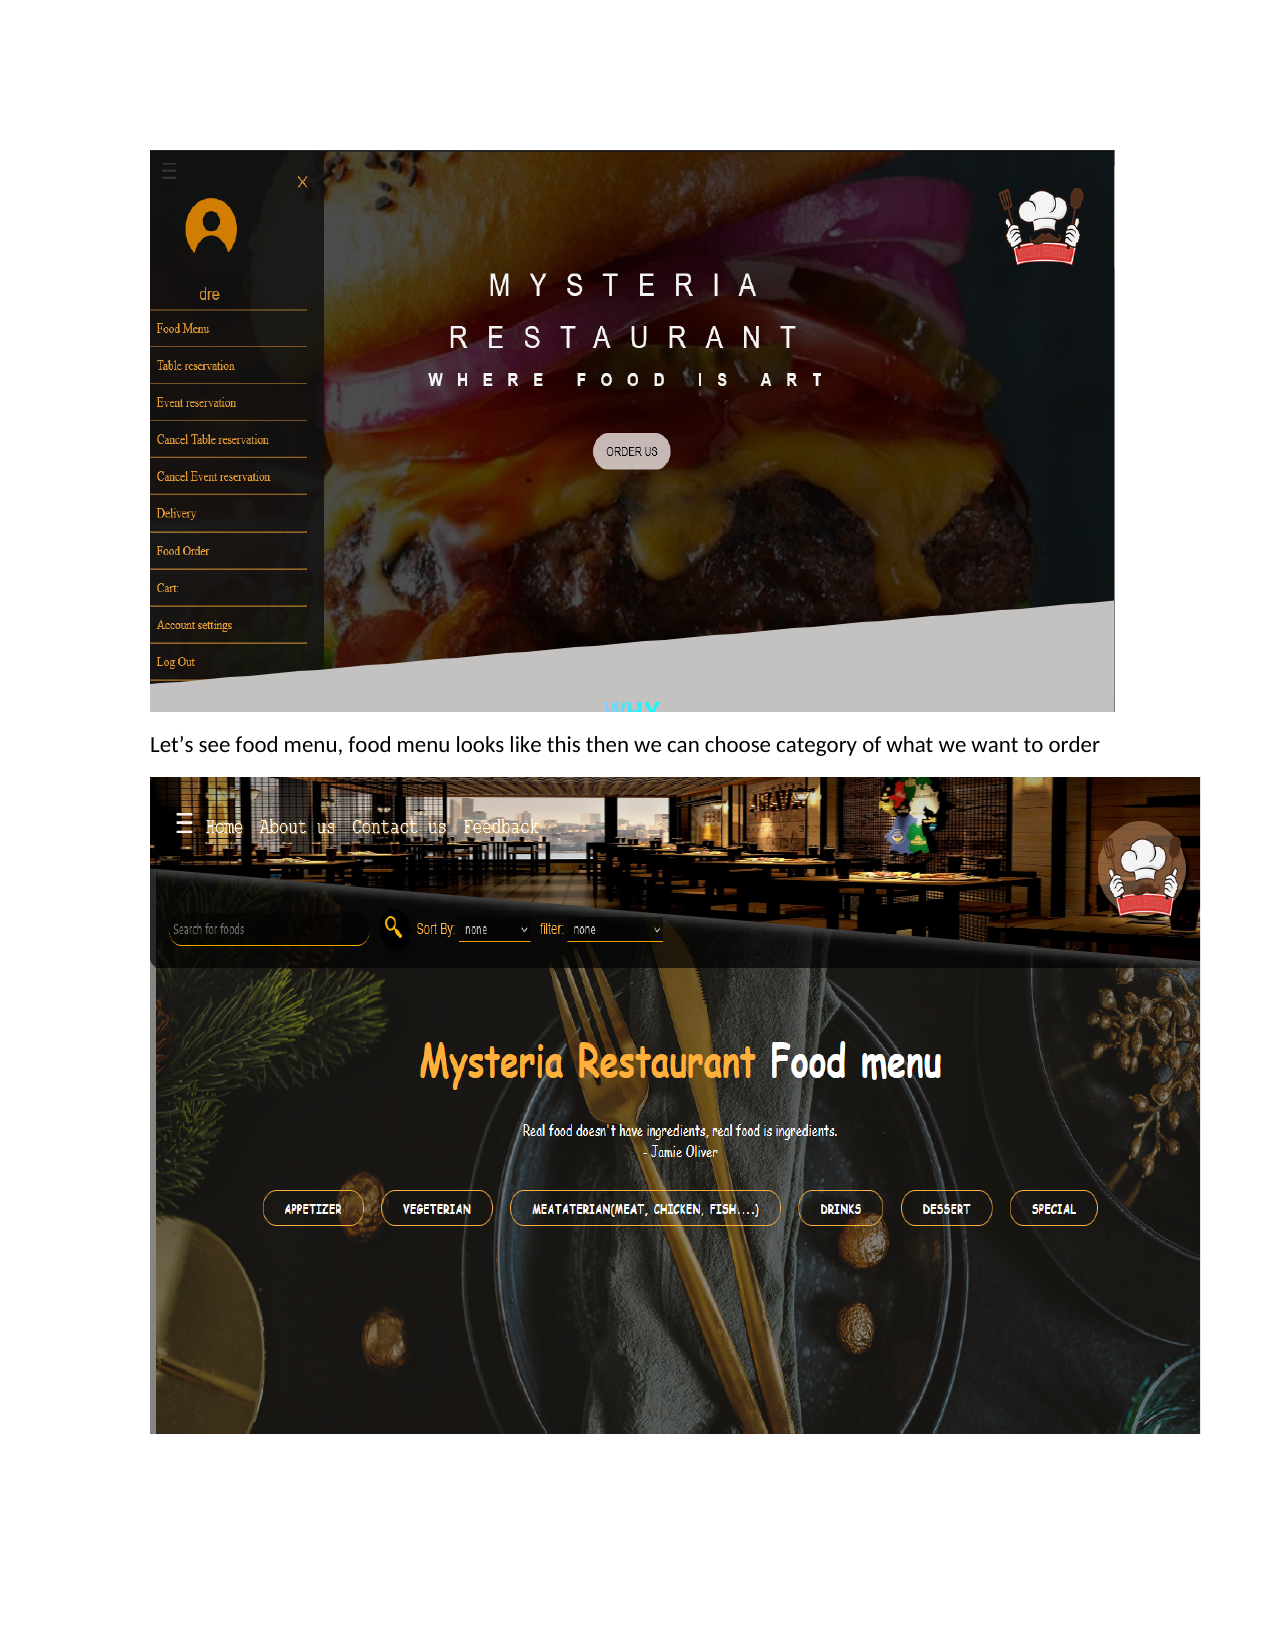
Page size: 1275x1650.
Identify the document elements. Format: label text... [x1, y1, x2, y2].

picture [150, 777, 1200, 1434]
text Let’s see food menu, food menu looks like this then we can choose category of what we want to order [150, 730, 1125, 758]
picture [150, 150, 1115, 712]
